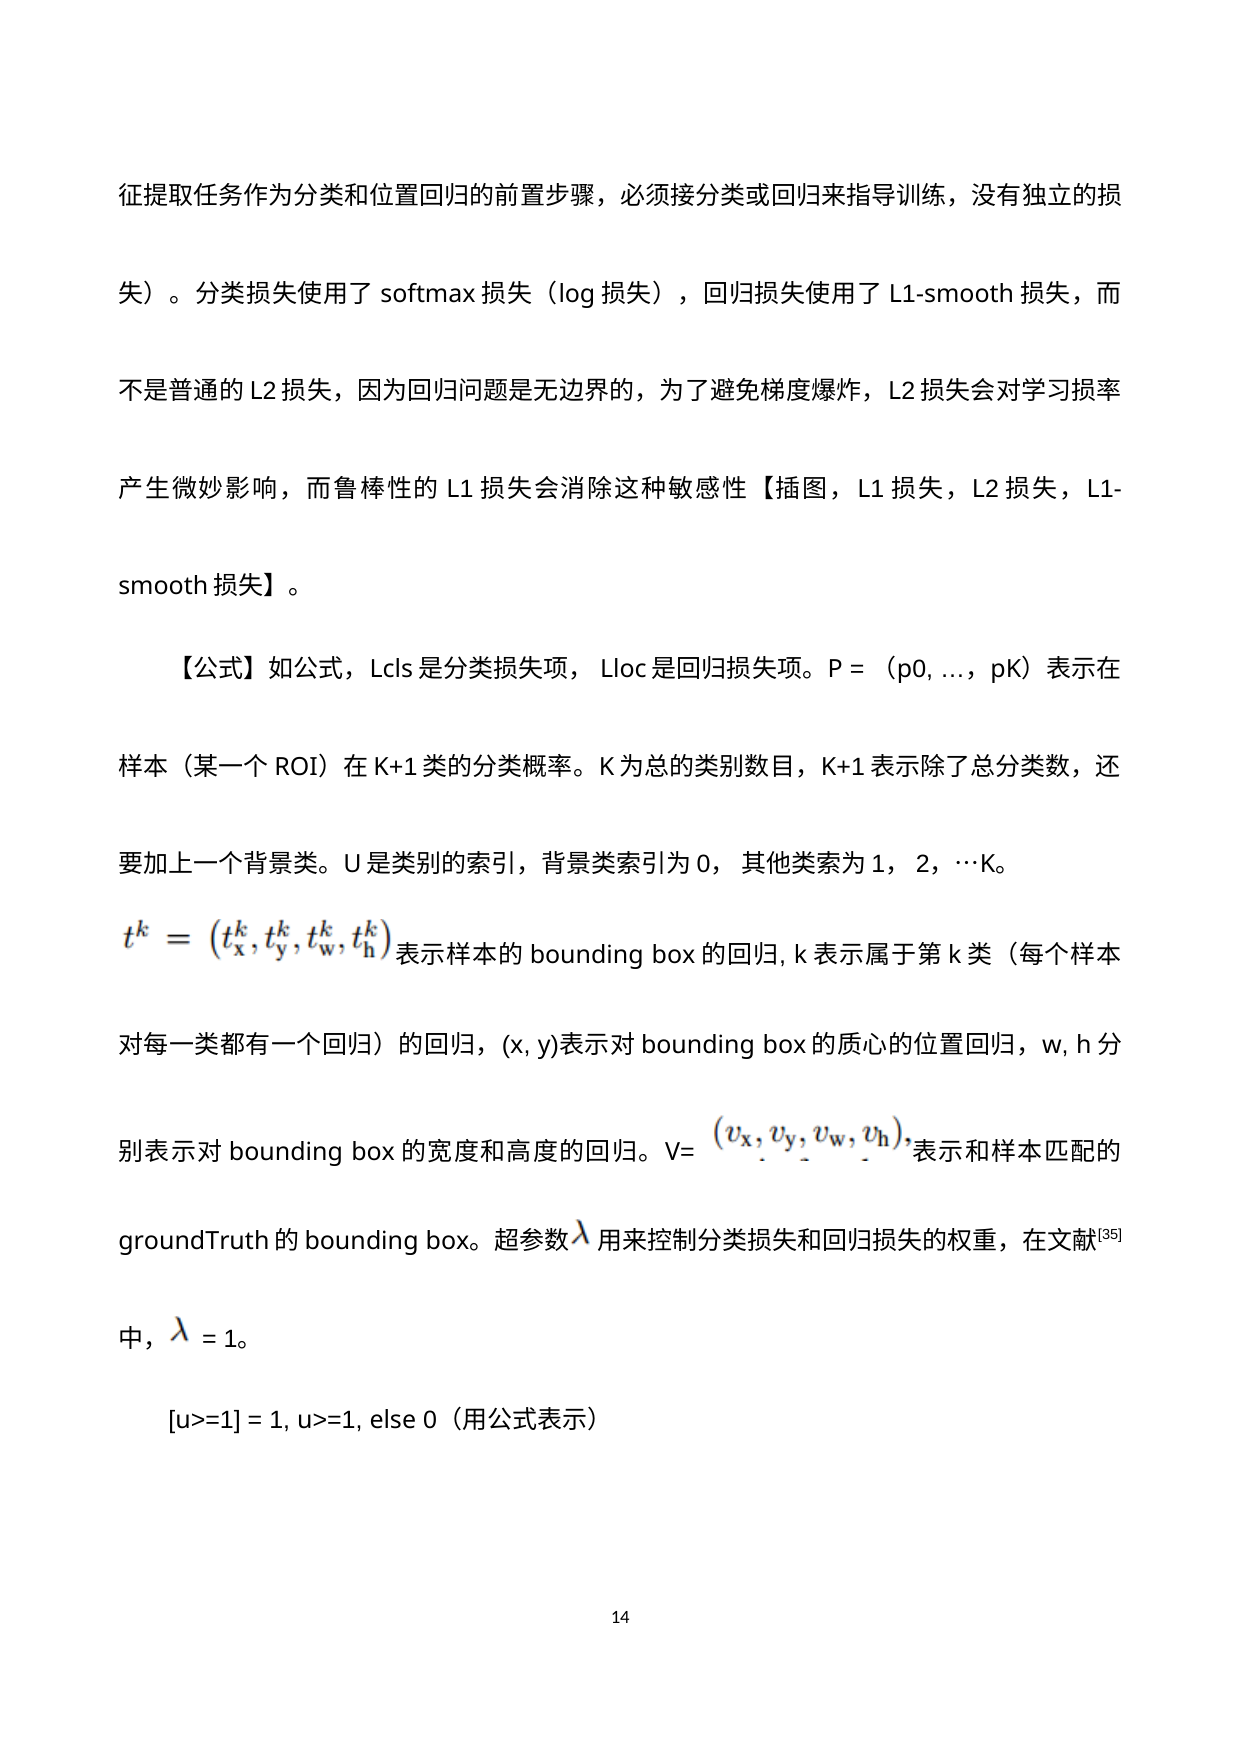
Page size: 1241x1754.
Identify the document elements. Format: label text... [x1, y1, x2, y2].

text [118, 161, 1122, 616]
picture [118, 919, 395, 964]
text 表示样本的bounding box的回归, k表示属于第k类（每个样本对每一类都有一个回归）的回归，(x, y)表示对bounding box的质心的位置回归，w, h分别表示对bounding box的宽度和高度的回归。V= 表示和样本匹配的groundTruth的bounding box。超参数用来控制分类损失和回归损失的权重，在文献[35]中， = 1。 [118, 912, 1122, 1367]
picture [168, 1315, 197, 1347]
picture [702, 1112, 913, 1161]
text [u>=1] = 1, u>=1, else 0（用公式表示） [118, 1386, 1122, 1451]
picture [569, 1218, 598, 1250]
text 【公式】如公式，Lcls是分类损失项， Lloc是回归损失项。P = （p0, …，pK）表示在样本（某一个ROI）在K+1类的分类概率。K为总的类别数目，K+1表示除了总分类数，还要加上一个背景类。U是类别的索引，背景类索引为0， 其他类索为1， 2，…K。 [118, 634, 1122, 894]
